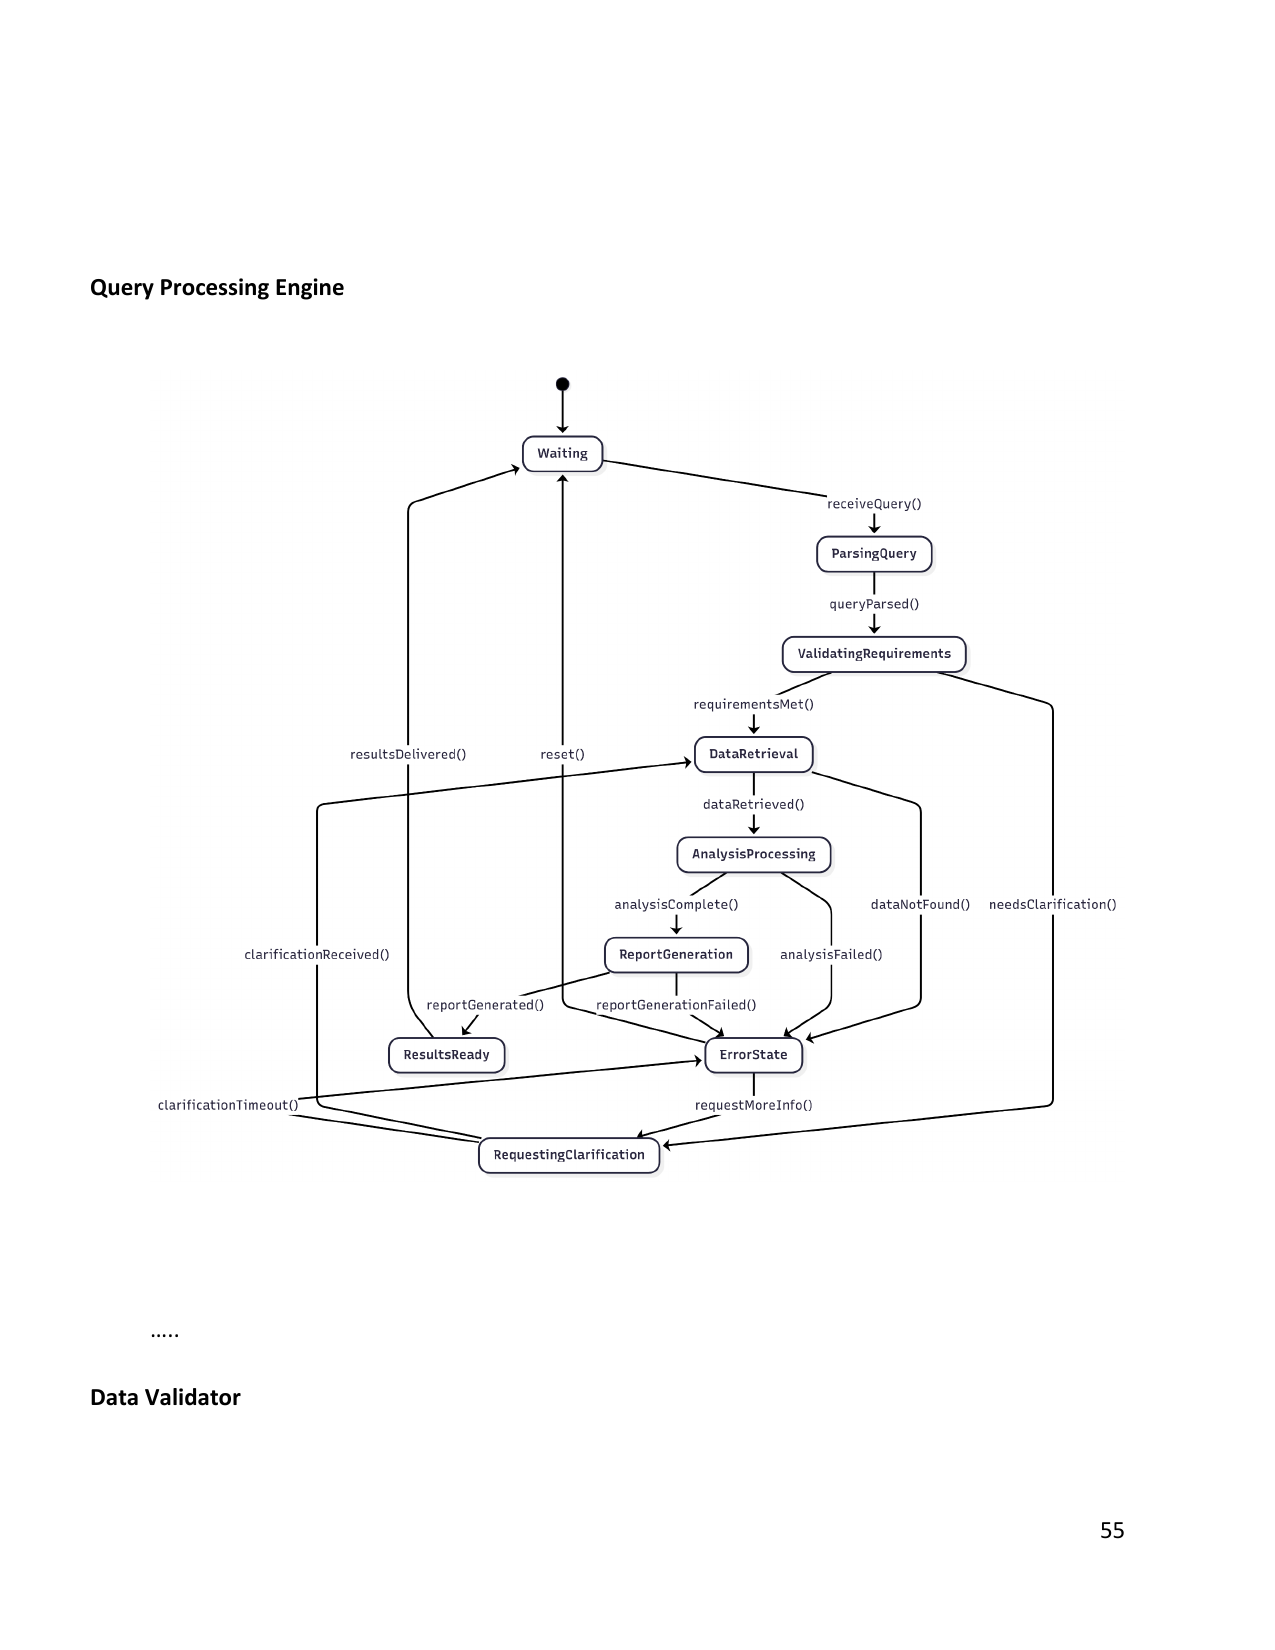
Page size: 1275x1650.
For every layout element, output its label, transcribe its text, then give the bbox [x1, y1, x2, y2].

subtitle Data Validator [90, 1382, 1125, 1412]
subtitle Query Processing Engine [90, 271, 1125, 301]
picture [150, 370, 1125, 1182]
text ….. [150, 1313, 1125, 1344]
